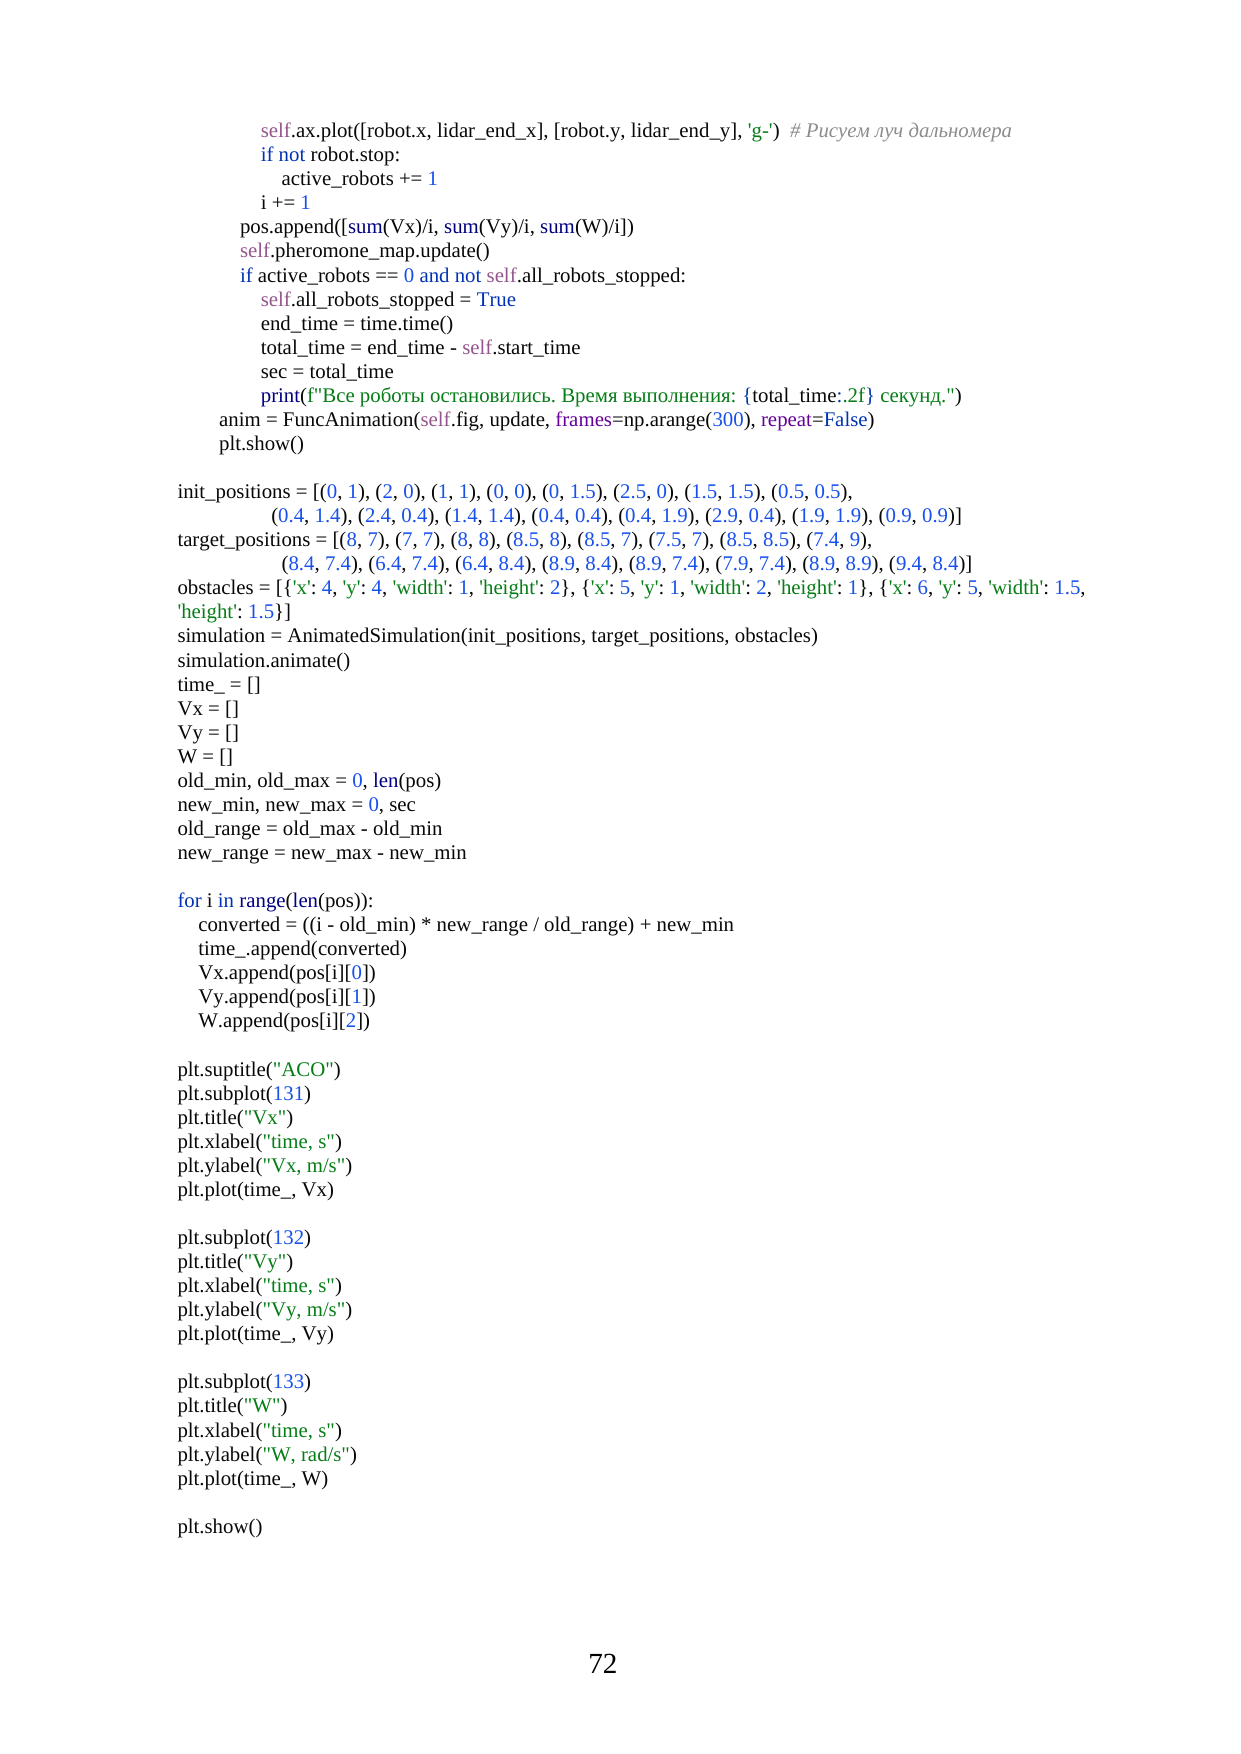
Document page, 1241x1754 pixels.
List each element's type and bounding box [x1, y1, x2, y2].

text [177, 118, 1152, 1538]
